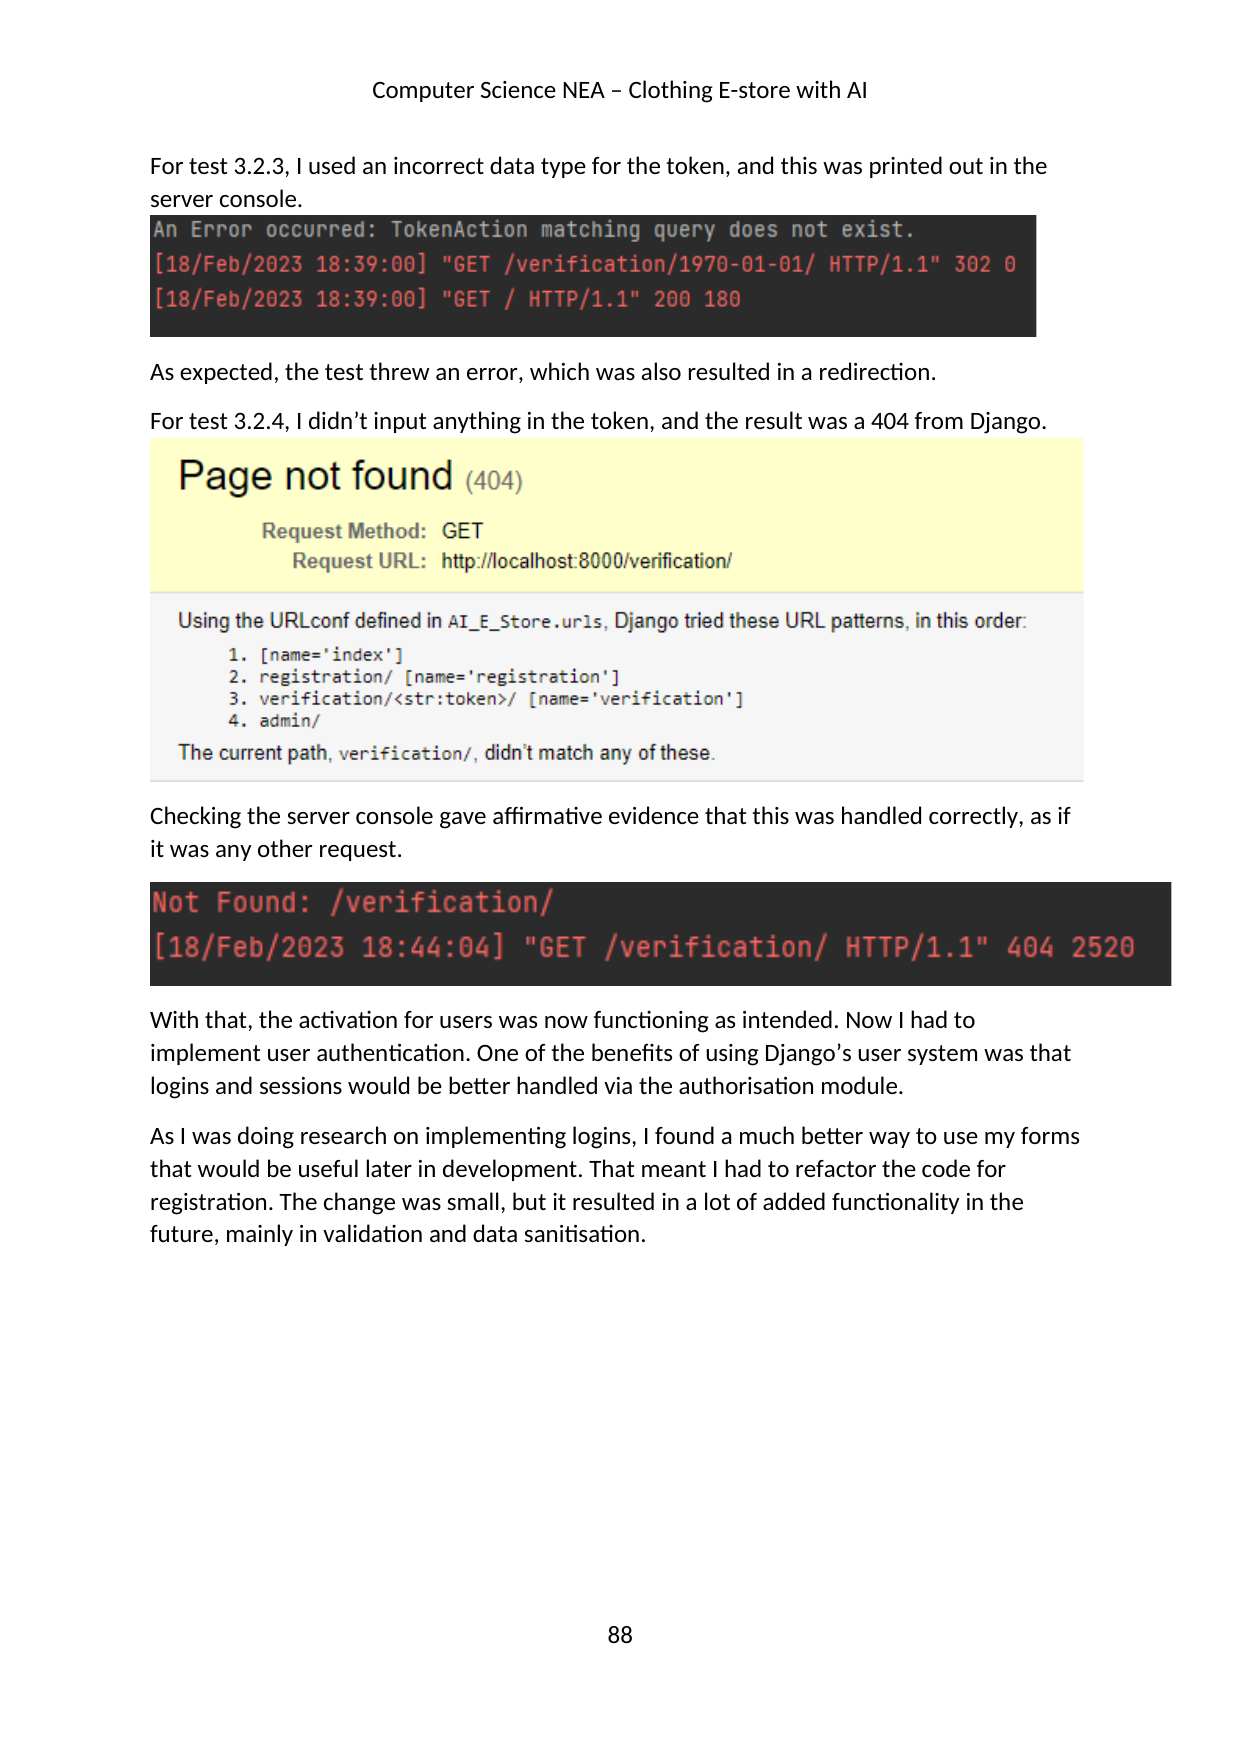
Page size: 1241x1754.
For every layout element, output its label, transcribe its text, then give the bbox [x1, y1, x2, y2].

text Checking the server console gave affirmative evidence that this was handled correctly, as if it was any other request. [150, 800, 1090, 864]
text As expected, the test threw an error, which was also resulted in a redirection. [150, 356, 1090, 386]
picture [150, 882, 1172, 986]
picture [150, 438, 1084, 782]
picture [150, 215, 1037, 337]
text As I was doing research on implementing logins, I found a much better way to use my forms that would be useful later in development. That meant I had to refactor the code for registration. The change was small, but it resulted in a lot of added functionality in the future, mainly in validation and data sanitisation. [150, 1120, 1090, 1249]
text With that, the activation for users was now functioning as intended. Now I had to implement user authentication. One of the benefits of using Django’s user system was that logins and sessions would be better handled via the authorisation module. [150, 1004, 1090, 1101]
